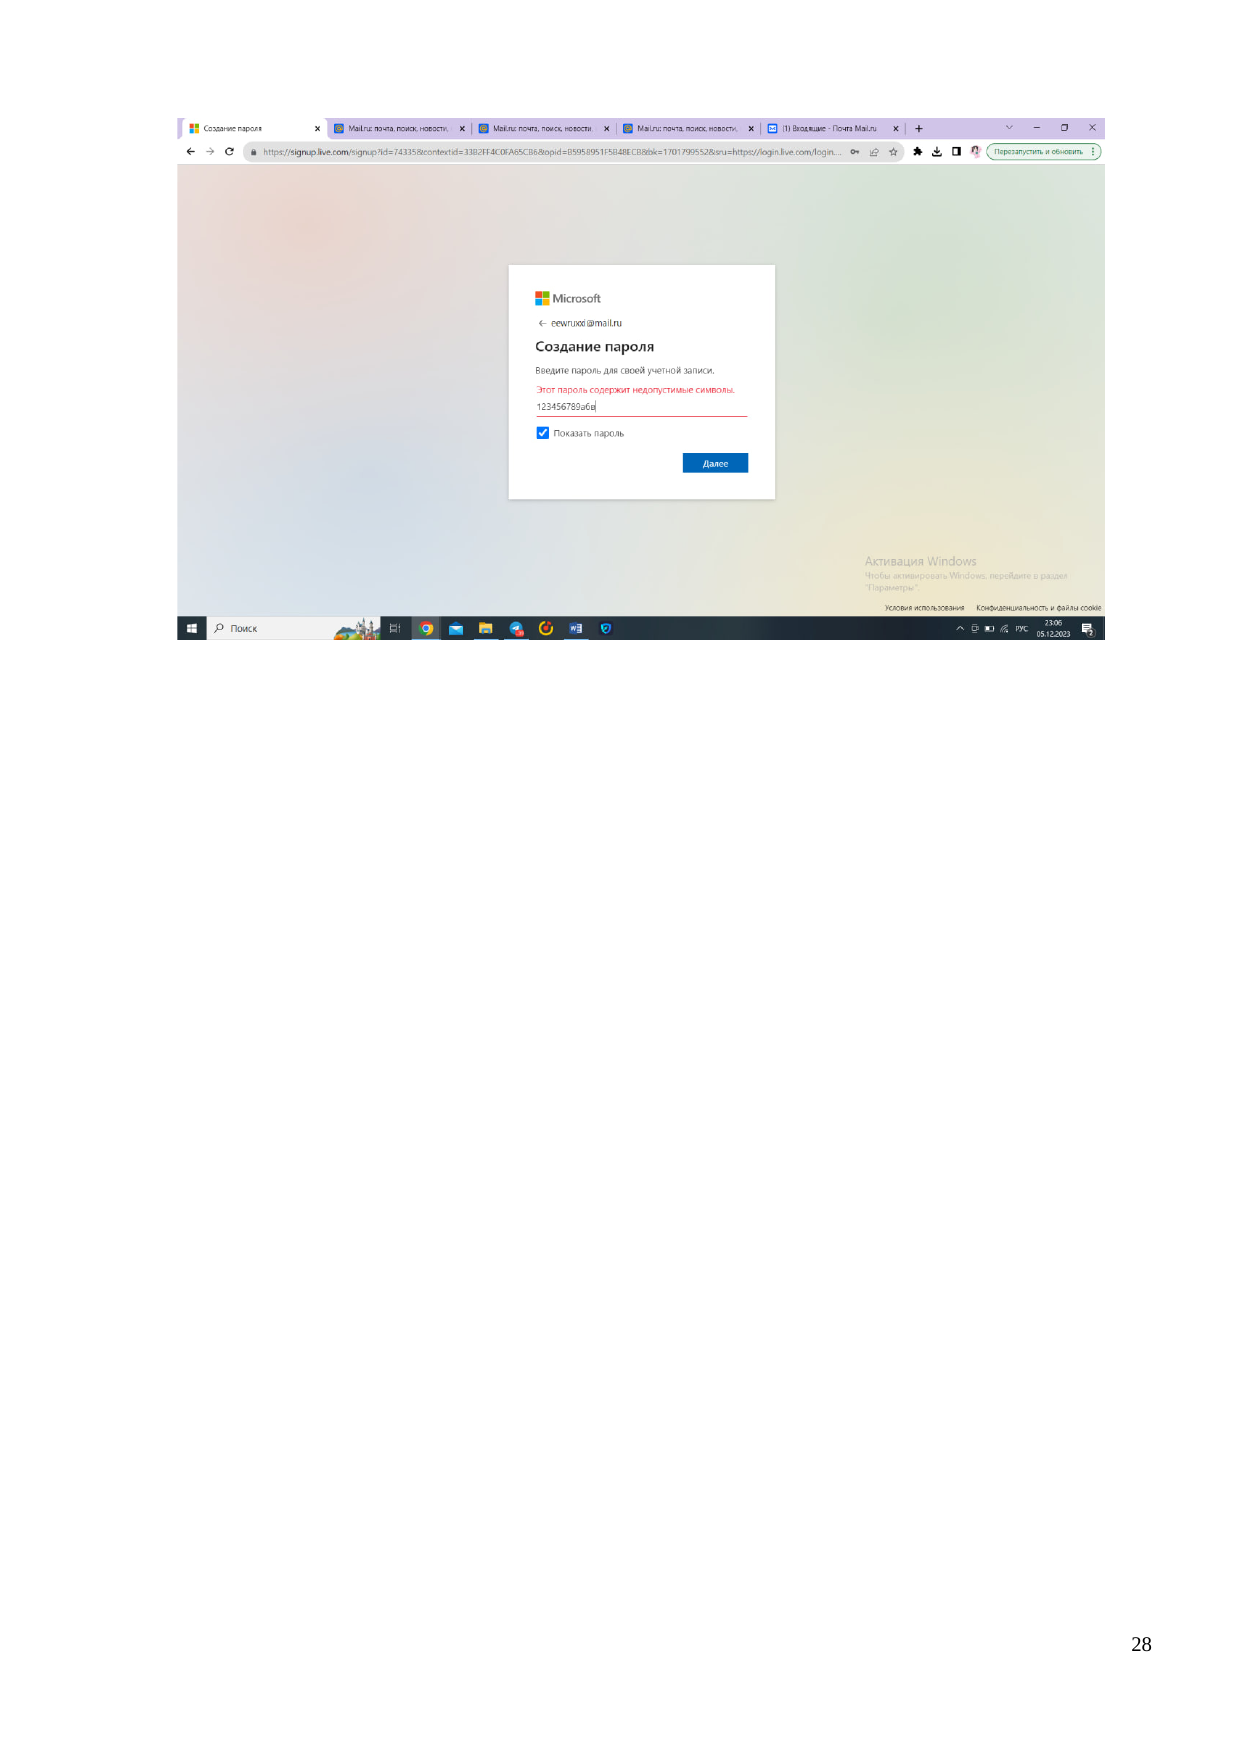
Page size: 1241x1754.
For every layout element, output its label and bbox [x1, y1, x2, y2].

picture [177, 118, 1105, 640]
